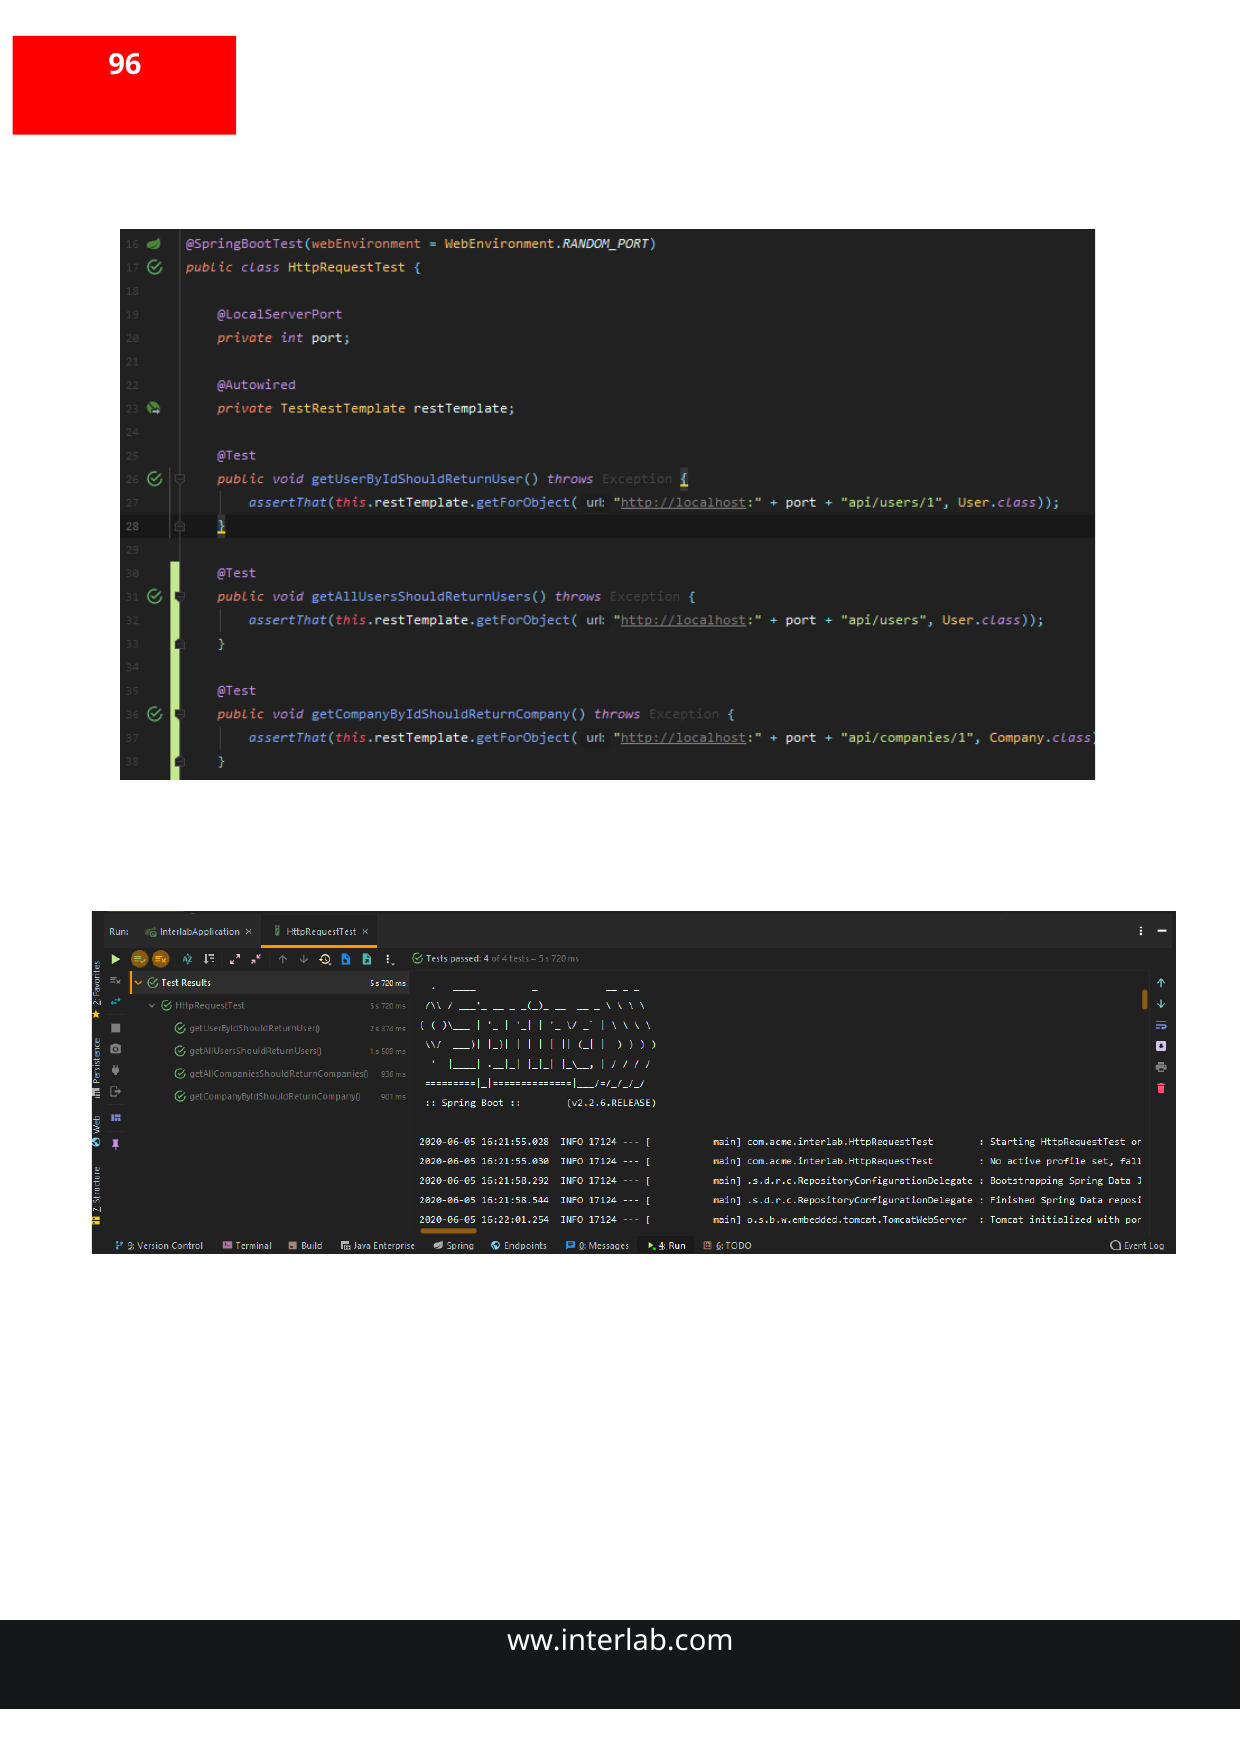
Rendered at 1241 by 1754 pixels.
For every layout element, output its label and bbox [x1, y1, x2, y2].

picture [91, 911, 1176, 1254]
picture [120, 229, 1096, 780]
